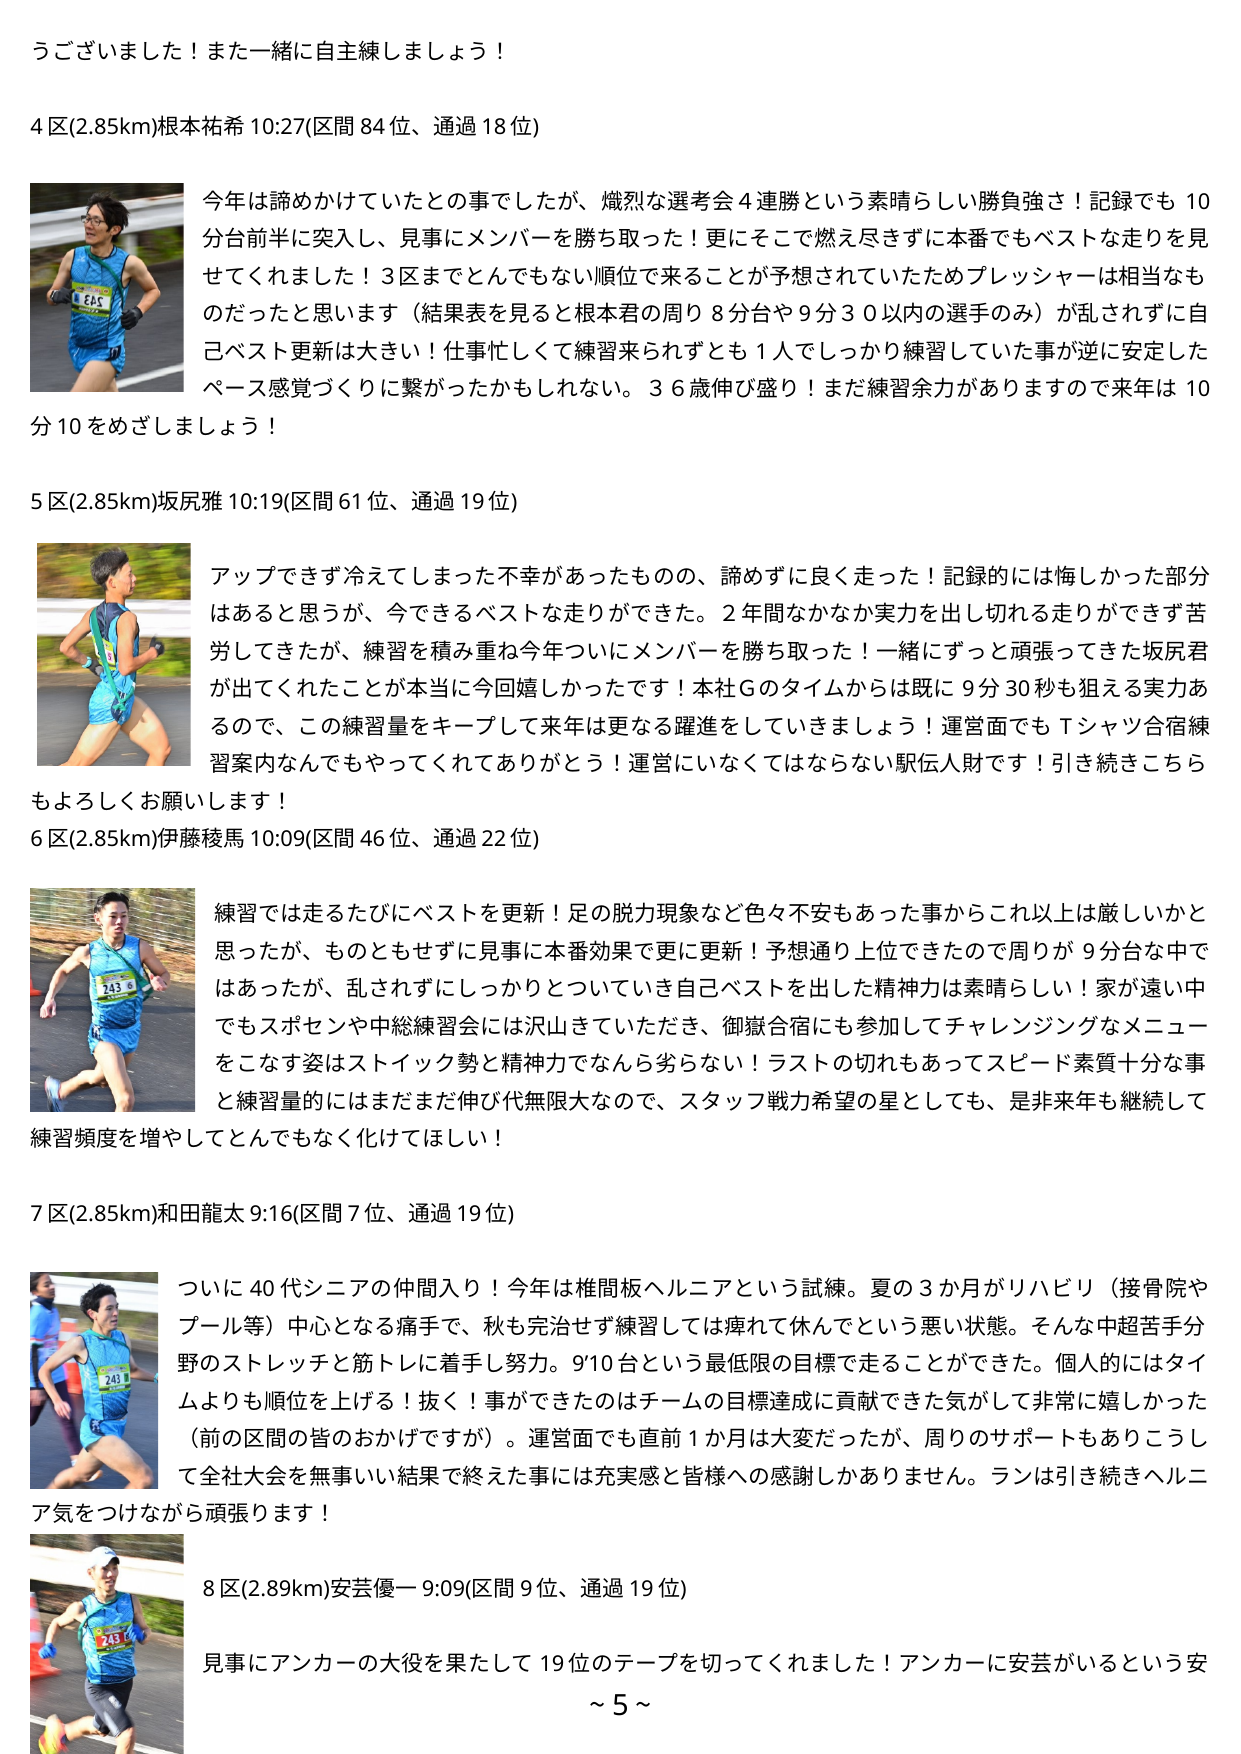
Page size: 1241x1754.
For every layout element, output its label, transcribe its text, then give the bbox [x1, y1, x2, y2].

text アップできず冷えてしまった不幸があったものの、諦めずに良く走った！記録的には悔しかった部分はあると思うが、今できるべストな走りができた。２年間なかなか実力を出し切れる走りができず苦労してきたが、練習を積み重ね今年ついにメンバーを勝ち取った！一緒にずっと頑張ってきた坂尻君が出てくれたことが本当に今回嬉しかったです！本社Ｇのタイムからは既に9分30秒も狙える実力あるので、この練習量をキープして来年は更なる躍進をしていきましょう！運営面でもTシャツ合宿練習案内なんでもやってくれてありがとう！運営にいなくてはならない駅伝人財です！引き続きこちらもよろしくお願いします！ [30, 556, 1210, 818]
text 6区(2.85km)伊藤稜馬10:09(区間46位、通過22位) [30, 818, 1210, 856]
picture [30, 888, 196, 1112]
text ついに40代シニアの仲間入り！今年は椎間板ヘルニアという試練。夏の３か月がリハビリ（接骨院やプール等）中心となる痛手で、秋も完治せず練習しては痺れて休んでという悪い状態。そんな中超苦手分野のストレッチと筋トレに着手し努力。9’10台という最低限の目標で走ることができた。個人的にはタイムよりも順位を上げる！抜く！事ができたのはチームの目標達成に貢献できた気がして非常に嬉しかった（前の区間の皆のおかげですが）。運営面でも直前1か月は大変だったが、周りのサポートもありこうして全社大会を無事いい結果で終えた事には充実感と皆様への感謝しかありません。ランは引き続きヘルニア気をつけながら頑張ります！ [30, 1268, 1210, 1531]
text 7区(2.85km)和田龍太9:16(区間7位、通過19位) [30, 1193, 1210, 1231]
picture [30, 1272, 159, 1489]
picture [30, 183, 184, 392]
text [30, 31, 1210, 68]
text 練習では走るたびにベストを更新！足の脱力現象など色々不安もあった事からこれ以上は厳しいかと思ったが、ものともせずに見事に本番効果で更に更新！予想通り上位できたので周りが9分台な中ではあったが、乱されずにしっかりとついていき自己ベストを出した精神力は素晴らしい！家が遠い中でもスポセンや中総練習会には沢山きていただき、御嶽合宿にも参加してチャレンジングなメニューをこなす姿はストイック勢と精神力でなんら劣らない！ラストの切れもあってスピード素質十分な事と練習量的にはまだまだ伸び代無限大なので、スタッフ戦力希望の星としても、是非来年も継続して練習頻度を増やしてとんでもなく化けてほしい！ [30, 893, 1210, 1156]
text 4区(2.85km)根本祐希10:27(区間84位、通過18位) [30, 106, 1210, 143]
text 8区(2.89km)安芸優一9:09(区間9位、通過19位) [184, 1568, 1210, 1606]
picture [37, 543, 191, 766]
picture [30, 1534, 184, 1754]
text 5区(2.85km)坂尻雅10:19(区間61位、通過19位) [30, 481, 1210, 518]
text 今年は諦めかけていたとの事でしたが、熾烈な選考会４連勝という素晴らしい勝負強さ！記録でも10分台前半に突入し、見事にメンバーを勝ち取った！更にそこで燃え尽きずに本番でもベストな走りを見せてくれました！３区までとんでもない順位で来ることが予想されていたためプレッシャーは相当なものだったと思います（結果表を見ると根本君の周り8分台や9分３０以内の選手のみ）が乱されずに自己ベスト更新は大きい！仕事忙しくて練習来られずとも1人でしっかり練習していた事が逆に安定したペース感覚づくりに繋がったかもしれない。３６歳伸び盛り！まだ練習余力がありますので来年は10分10をめざしましょう！ [30, 181, 1210, 443]
